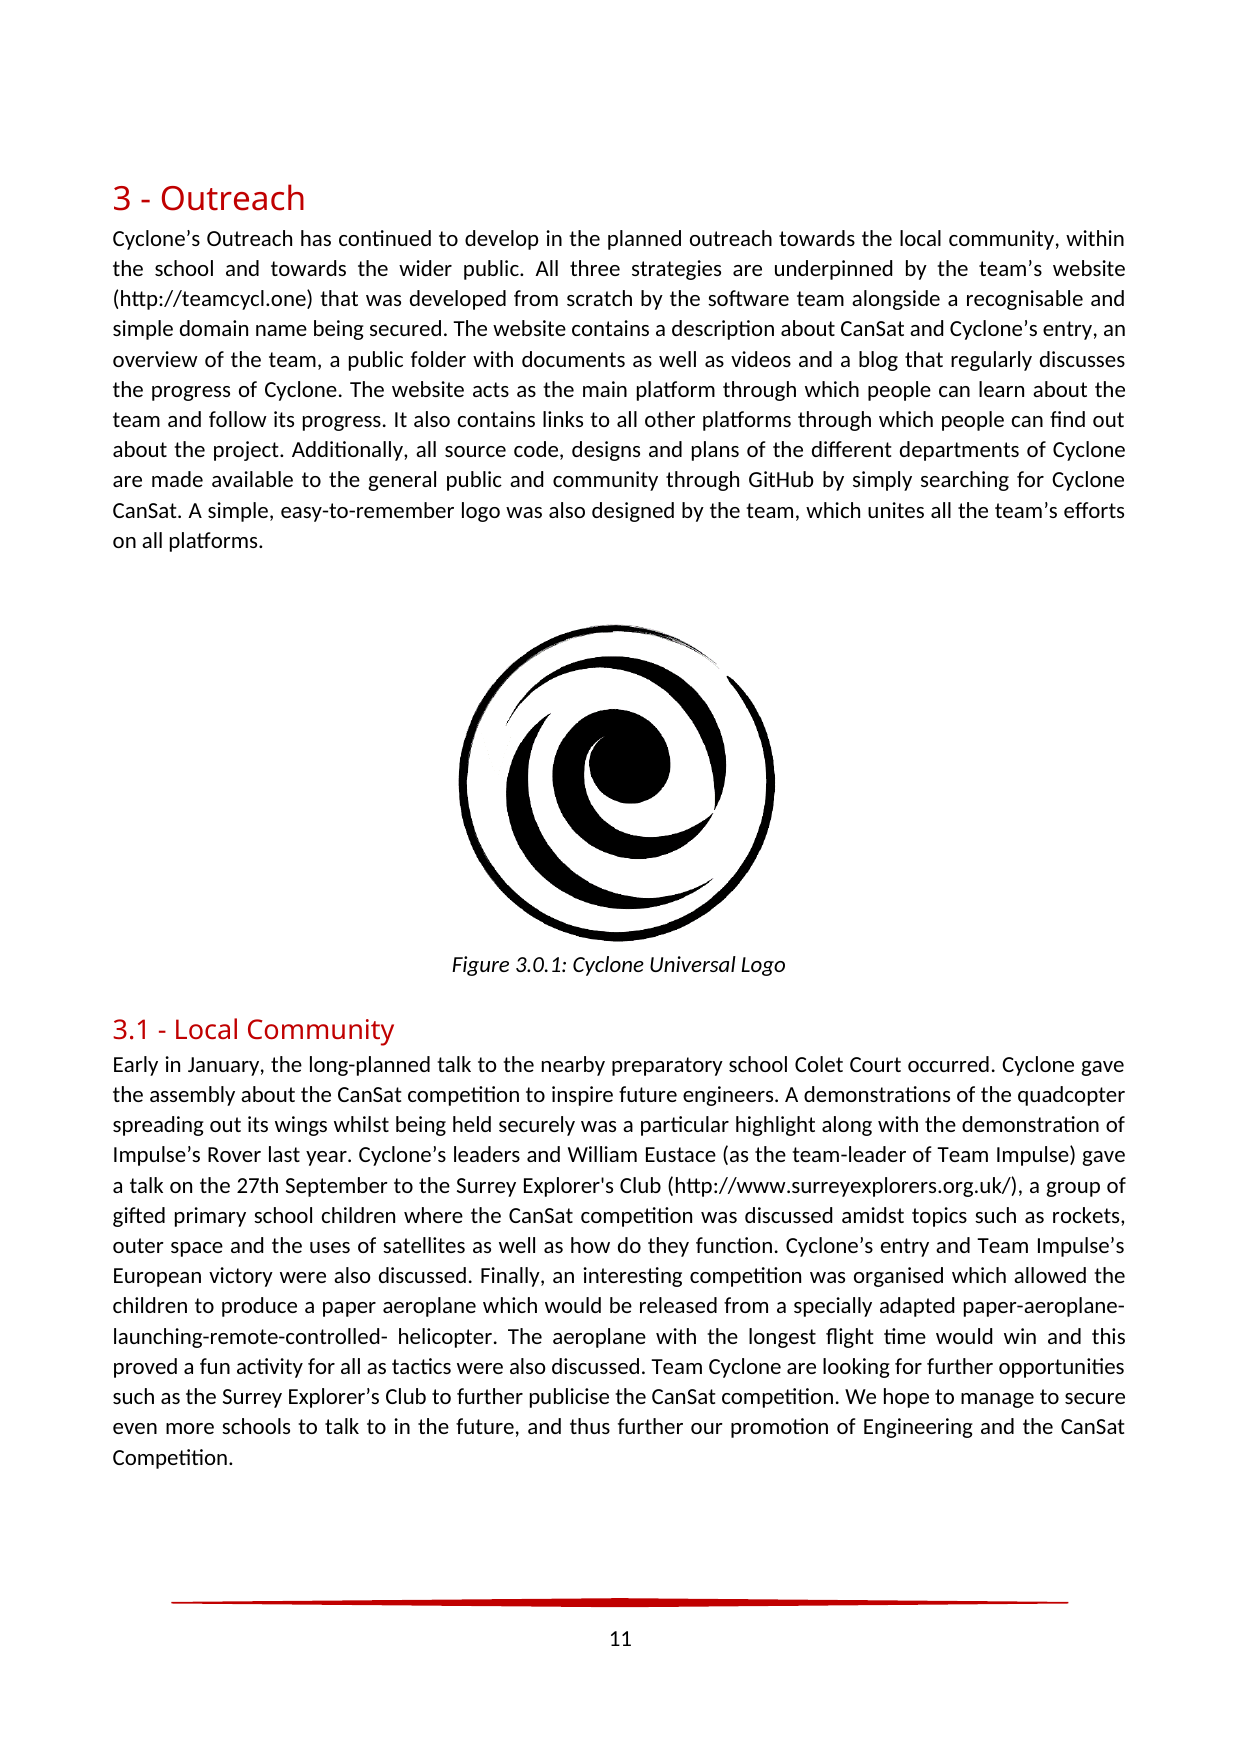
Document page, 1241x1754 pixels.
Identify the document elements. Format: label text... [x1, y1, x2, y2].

subtitle 3.1 - Local Community [112, 1010, 1128, 1047]
text Figure 3.0.1: Cyclone Universal Logo [112, 950, 1128, 978]
text Early in January, the long-planned talk to the nearby preparatory school Colet Court occurred. Cyclone gave the assembly about the CanSat competition to inspire future engineers. A demonstrations of the quadcopter spreading out its wings whilst being held securely was a particular highlight along with the demonstration of Impulse’s Rover last year. Cyclone’s leaders and William Eustace (as the team-leader of Team Impulse) gave a talk on the 27th September to the Surrey Explorer's Club (http://www.surreyexplorers.org.uk/), a group of gifted primary school children where the CanSat competition was discussed amidst topics such as rockets, outer space and the uses of satellites as well as how do they function. Cyclone’s entry and Team Impulse’s European victory were also discussed. Finally, an interesting competition was organised which allowed the children to produce a paper aeroplane which would be released from a specially adapted paper-aeroplane-launching-remote-controlled- helicopter. The aeroplane with the longest flight time would win and this proved a fun activity for all as tactics were also discussed. Team Cyclone are looking for further opportunities such as the Surrey Explorer’s Club to further publicise the CanSat competition. We hope to manage to secure even more schools to talk to in the future, and thus further our promotion of Engineering and the CanSat Competition. [112, 1050, 1128, 1471]
text Cyclone’s Outreach has continued to develop in the planned outreach towards the local community, within the school and towards the wider public. All three strategies are underpinned by the team’s website (http://teamcycl.one) that was developed from scratch by the software team alongside a recognisable and simple domain name being secured. The website contains a description about CanSat and Cyclone’s entry, an overview of the team, a public folder with documents as well as videos and a blog that regularly discusses the progress of Cyclone. The website acts as the main platform through which people can learn about the team and follow its progress. It also contains links to all other platforms through which people can find out about the project. Additionally, all source code, designs and plans of the different departments of Cyclone are made available to the general public and community through GitHub by simply searching for Cyclone CanSat. A simple, easy-to-remember logo was also designed by the team, which unites all the team’s efforts on all platforms. [112, 224, 1128, 554]
subtitle 3 - Outreach [112, 175, 1128, 220]
picture [451, 601, 789, 950]
